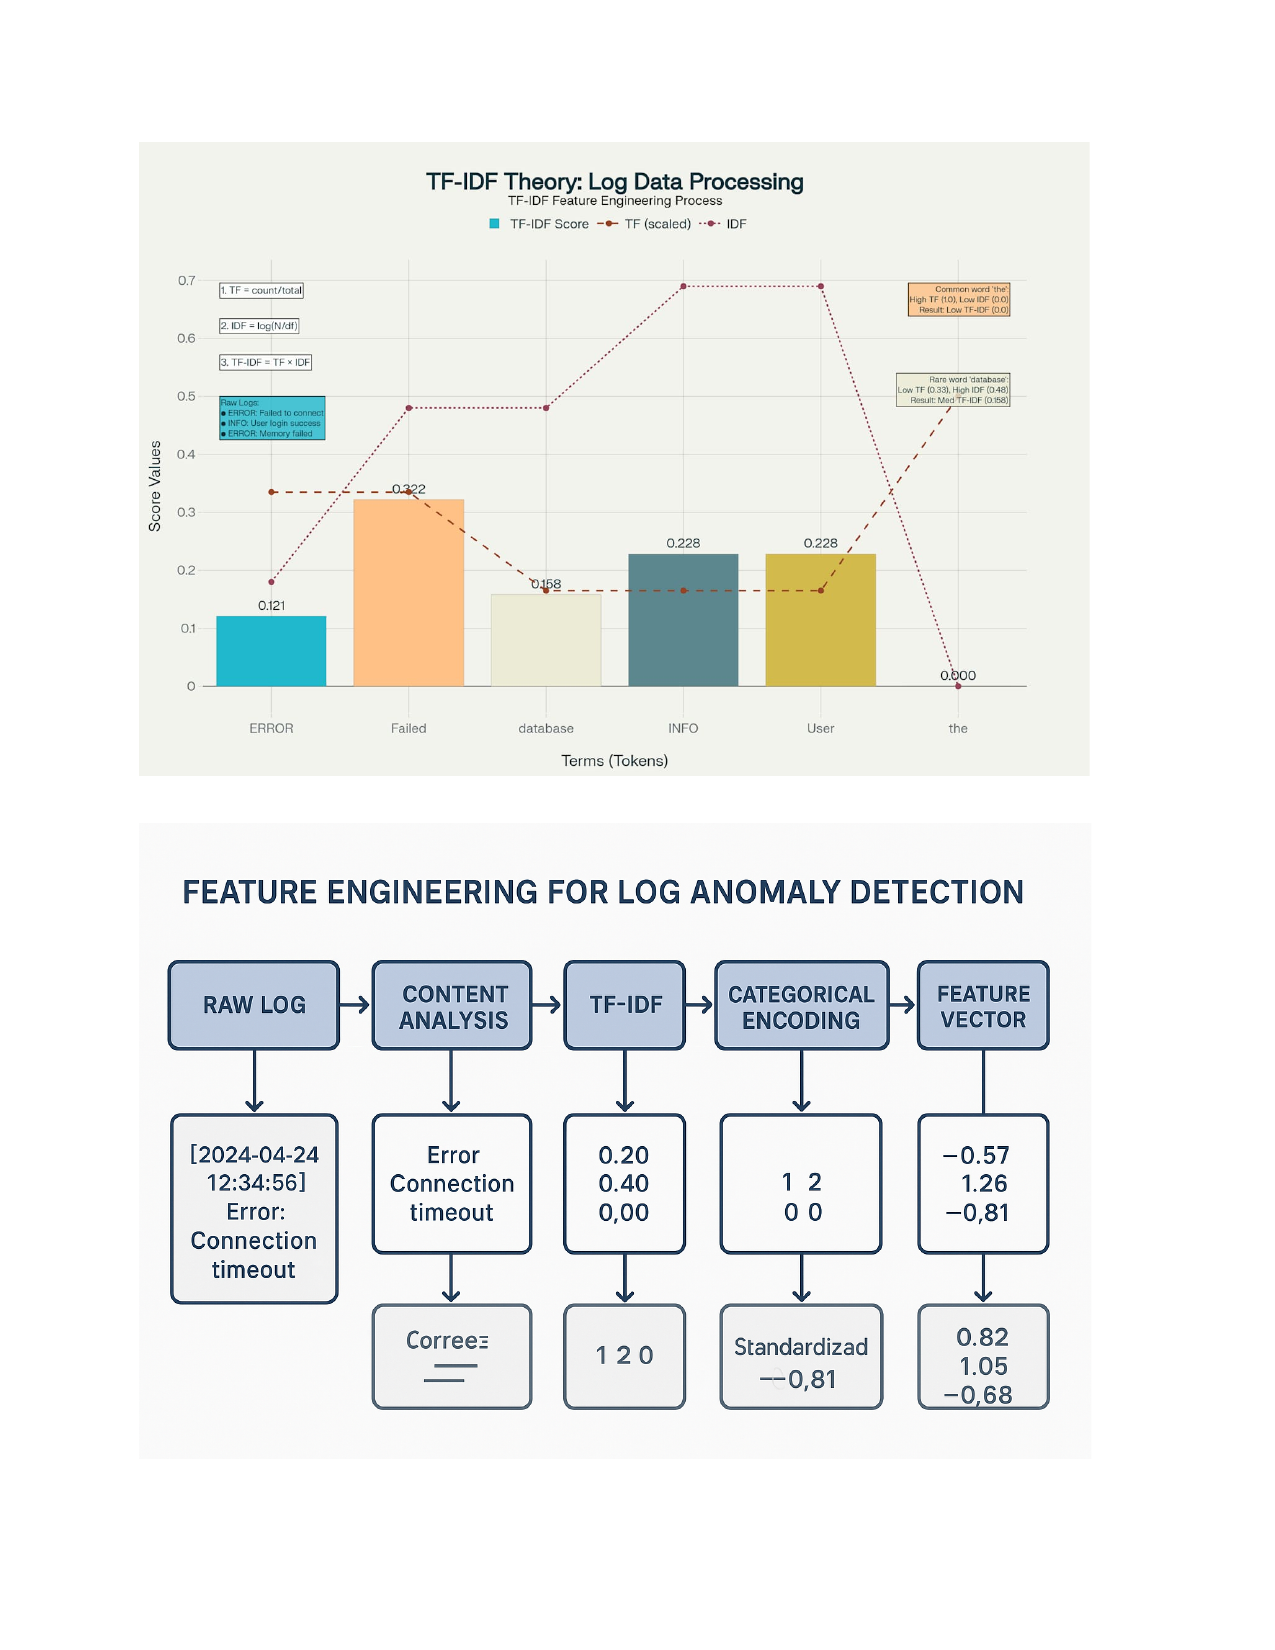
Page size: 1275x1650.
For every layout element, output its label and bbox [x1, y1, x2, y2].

picture [139, 142, 1090, 776]
picture [139, 823, 1092, 1459]
